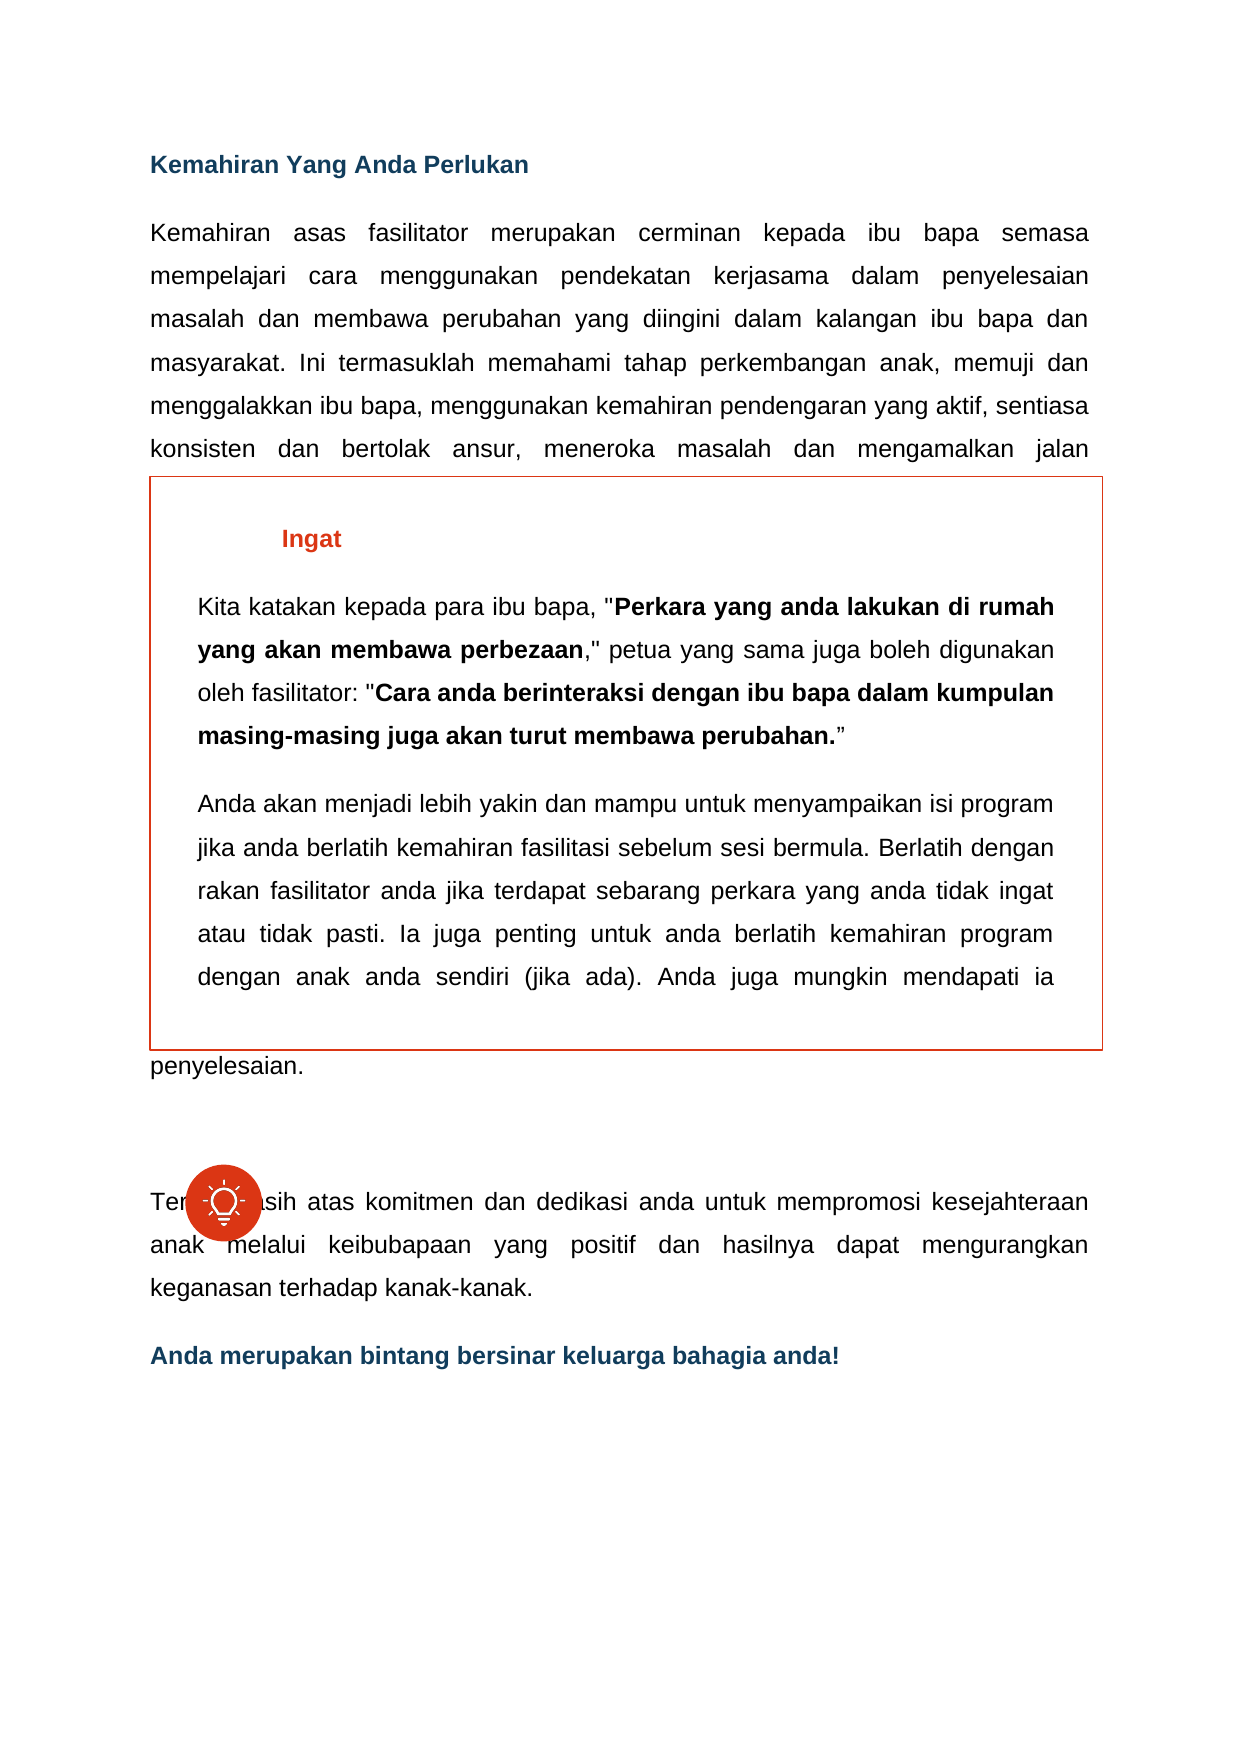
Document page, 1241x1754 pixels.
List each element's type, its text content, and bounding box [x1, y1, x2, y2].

text Terima kasih atas komitmen dan dedikasi anda untuk mempromosi kesejahteraan anak melalui keibubapaan yang positif dan hasilnya dapat mengurangkan keganasan terhadap kanak-kanak. [150, 1187, 1090, 1302]
text Kemahiran asas fasilitator merupakan cerminan kepada ibu bapa semasa mempelajari cara menggunakan pendekatan kerjasama dalam penyelesaian masalah dan membawa perubahan yang diingini dalam kalangan ibu bapa dan masyarakat. Ini termasuklah memahami tahap perkembangan anak, memuji dan menggalakkan ibu bapa, menggunakan kemahiran pendengaran yang aktif, sentiasa konsisten dan bertolak ansur, meneroka masalah dan mengamalkan jalan penyelesaian. [150, 218, 1090, 476]
picture [198, 1177, 250, 1229]
text Kemahiran asas fasilitator merupakan cerminan kepada ibu bapa semasa mempelajari cara menggunakan pendekatan kerjasama dalam penyelesaian masalah dan membawa perubahan yang diingini dalam kalangan ibu bapa dan masyarakat. Ini termasuklah memahami tahap perkembangan anak, memuji dan menggalakkan ibu bapa, menggunakan kemahiran pendengaran yang aktif, sentiasa konsisten dan bertolak ansur, meneroka masalah dan mengamalkan jalan penyelesaian. [151, 477, 1090, 1049]
subtitle Anda merupakan bintang bersinar keluarga bahagia anda! [150, 1341, 1090, 1370]
subtitle Kemahiran Yang Anda Perlukan [150, 150, 1090, 179]
